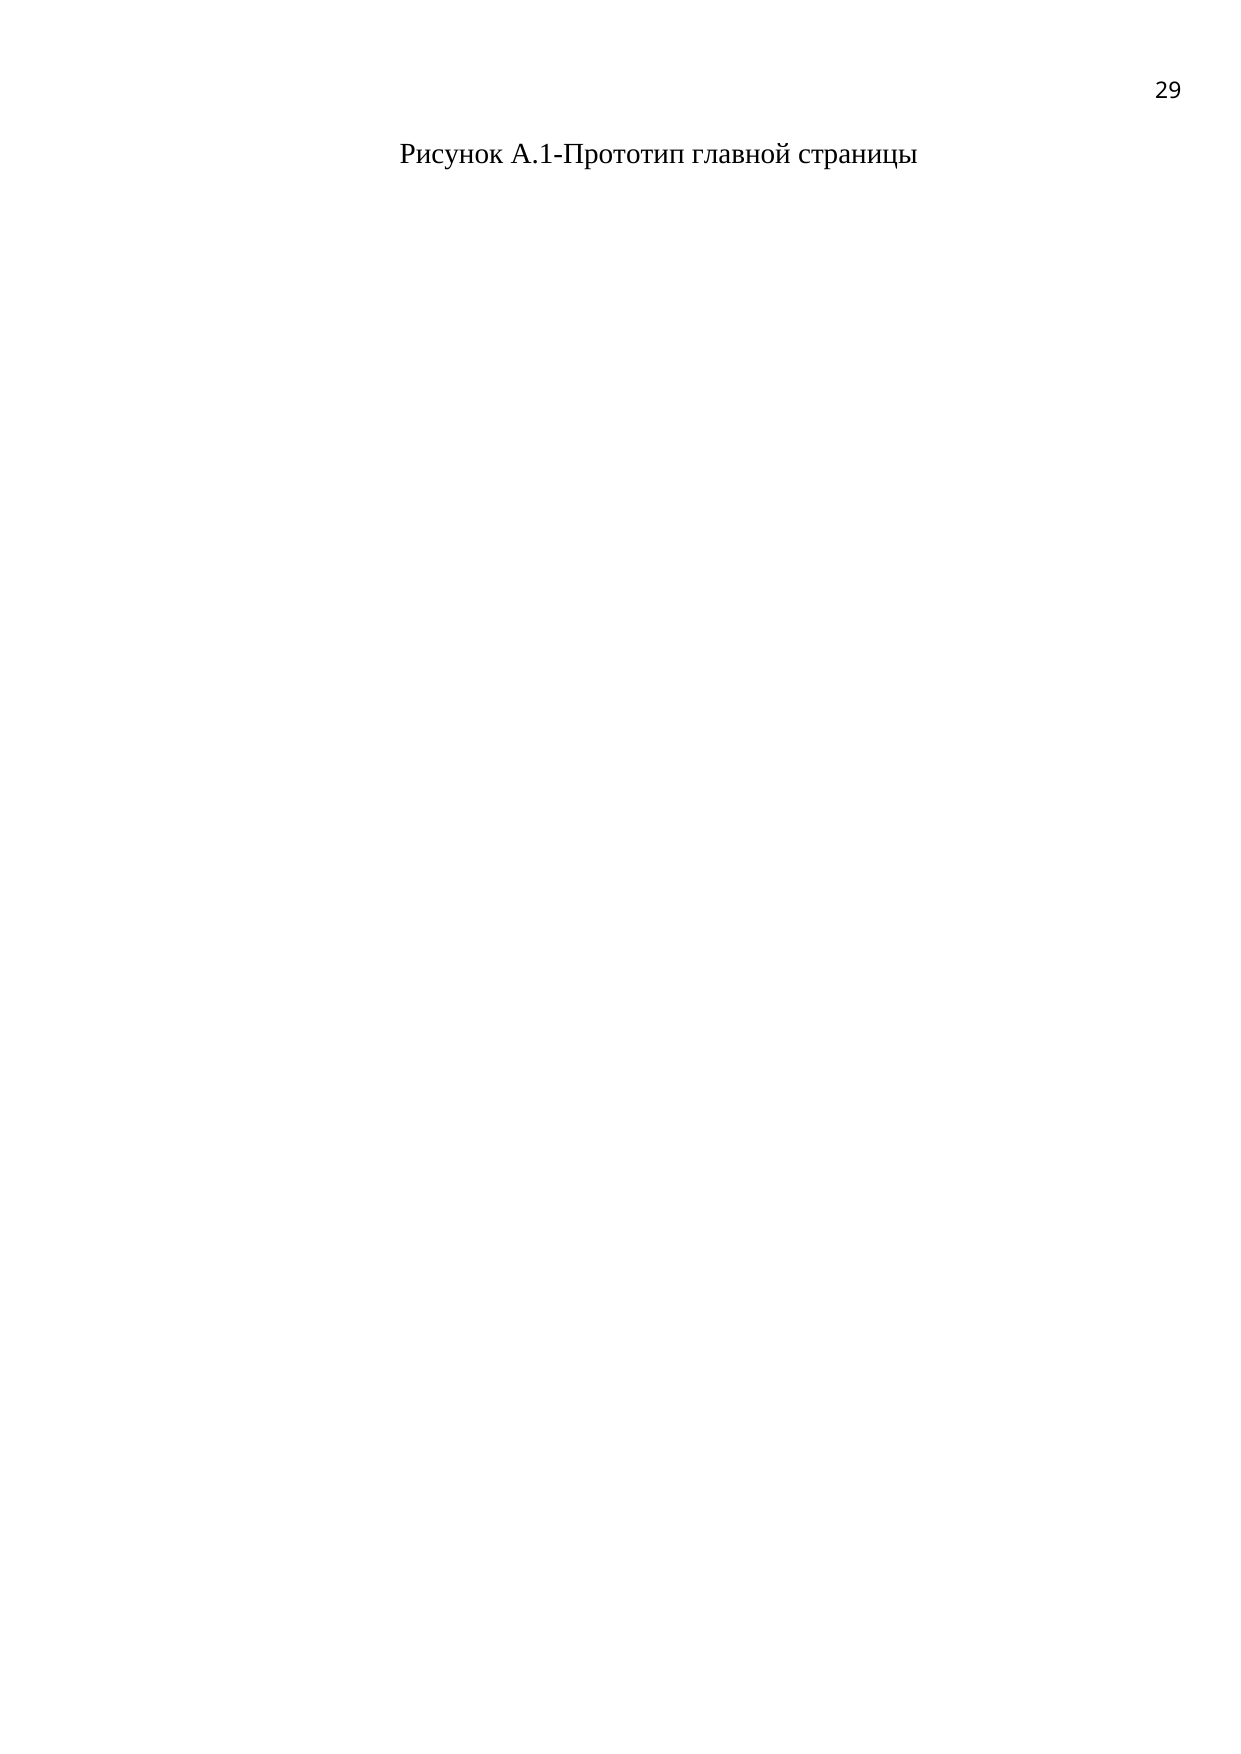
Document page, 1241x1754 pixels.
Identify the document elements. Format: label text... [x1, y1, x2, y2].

text Рисунок А.1-Прототип главной страницы [136, 136, 1181, 170]
